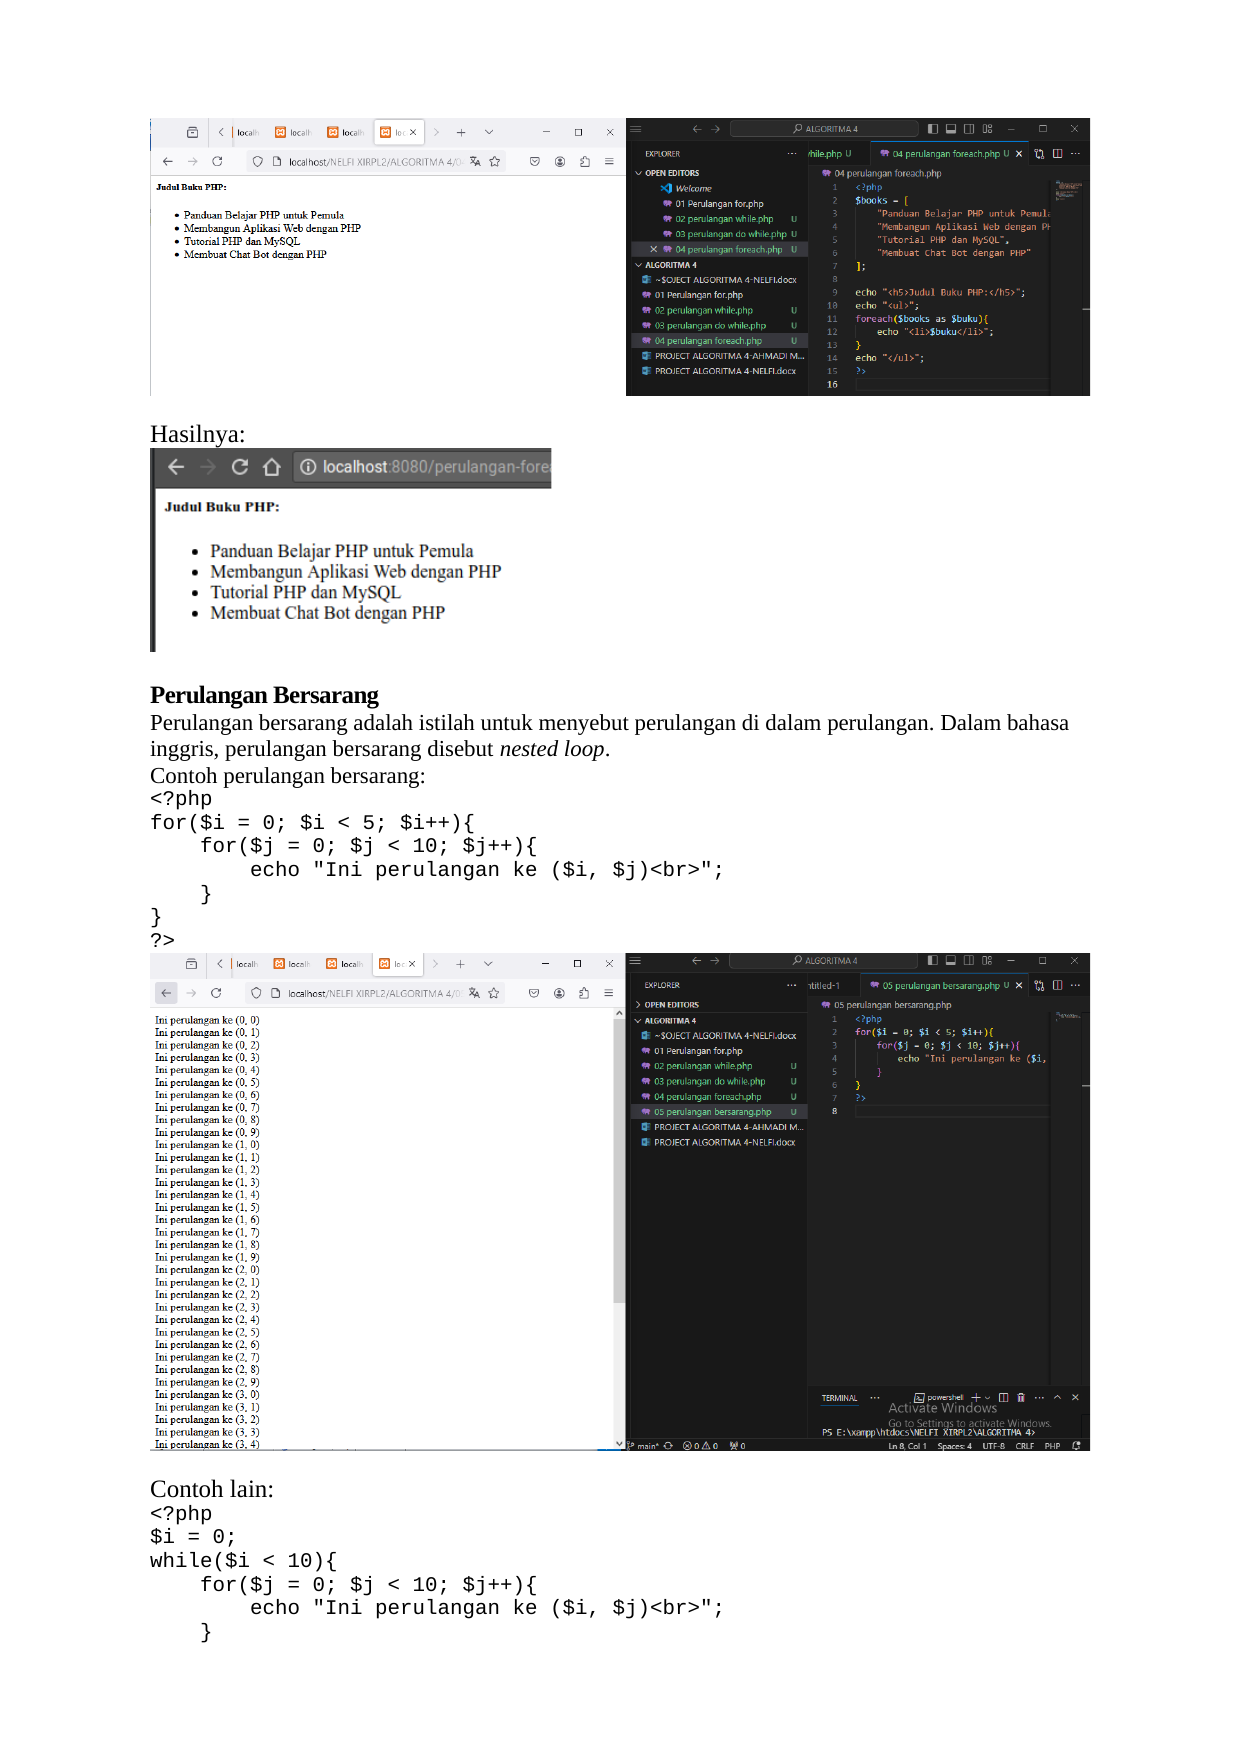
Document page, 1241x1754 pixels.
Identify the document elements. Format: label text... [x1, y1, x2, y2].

text Perulangan bersarang adalah istilah untuk menyebut perulangan di dalam perulangan. Dalam bahasa inggris, perulangan bersarang disebut nested loop. [150, 709, 1090, 762]
text } [150, 906, 1090, 930]
text while($i < 10){ [150, 1550, 1090, 1574]
text } [150, 1621, 1090, 1644]
text <?php [150, 1503, 1090, 1526]
text $i = 0; [150, 1526, 1090, 1550]
text } [150, 883, 1090, 906]
text <?php [150, 788, 1090, 812]
text Hasilnya: [150, 419, 1090, 448]
text for($j = 0; $j < 10; $j++){ [150, 835, 1090, 859]
text ?> [150, 930, 1090, 953]
picture [150, 448, 552, 652]
text Contoh perulangan bersarang: [150, 762, 1090, 788]
text Contoh lain: [150, 1474, 1090, 1503]
picture [150, 953, 1091, 1451]
text echo "Ini perulangan ke ($i, $j)<br>"; [150, 859, 1090, 883]
text echo "Ini perulangan ke ($i, $j)<br>"; [150, 1597, 1090, 1621]
text for($i = 0; $i < 5; $i++){ [150, 812, 1090, 835]
picture [150, 118, 1091, 396]
text for($j = 0; $j < 10; $j++){ [150, 1574, 1090, 1597]
subtitle Perulangan Bersarang [150, 680, 1090, 709]
